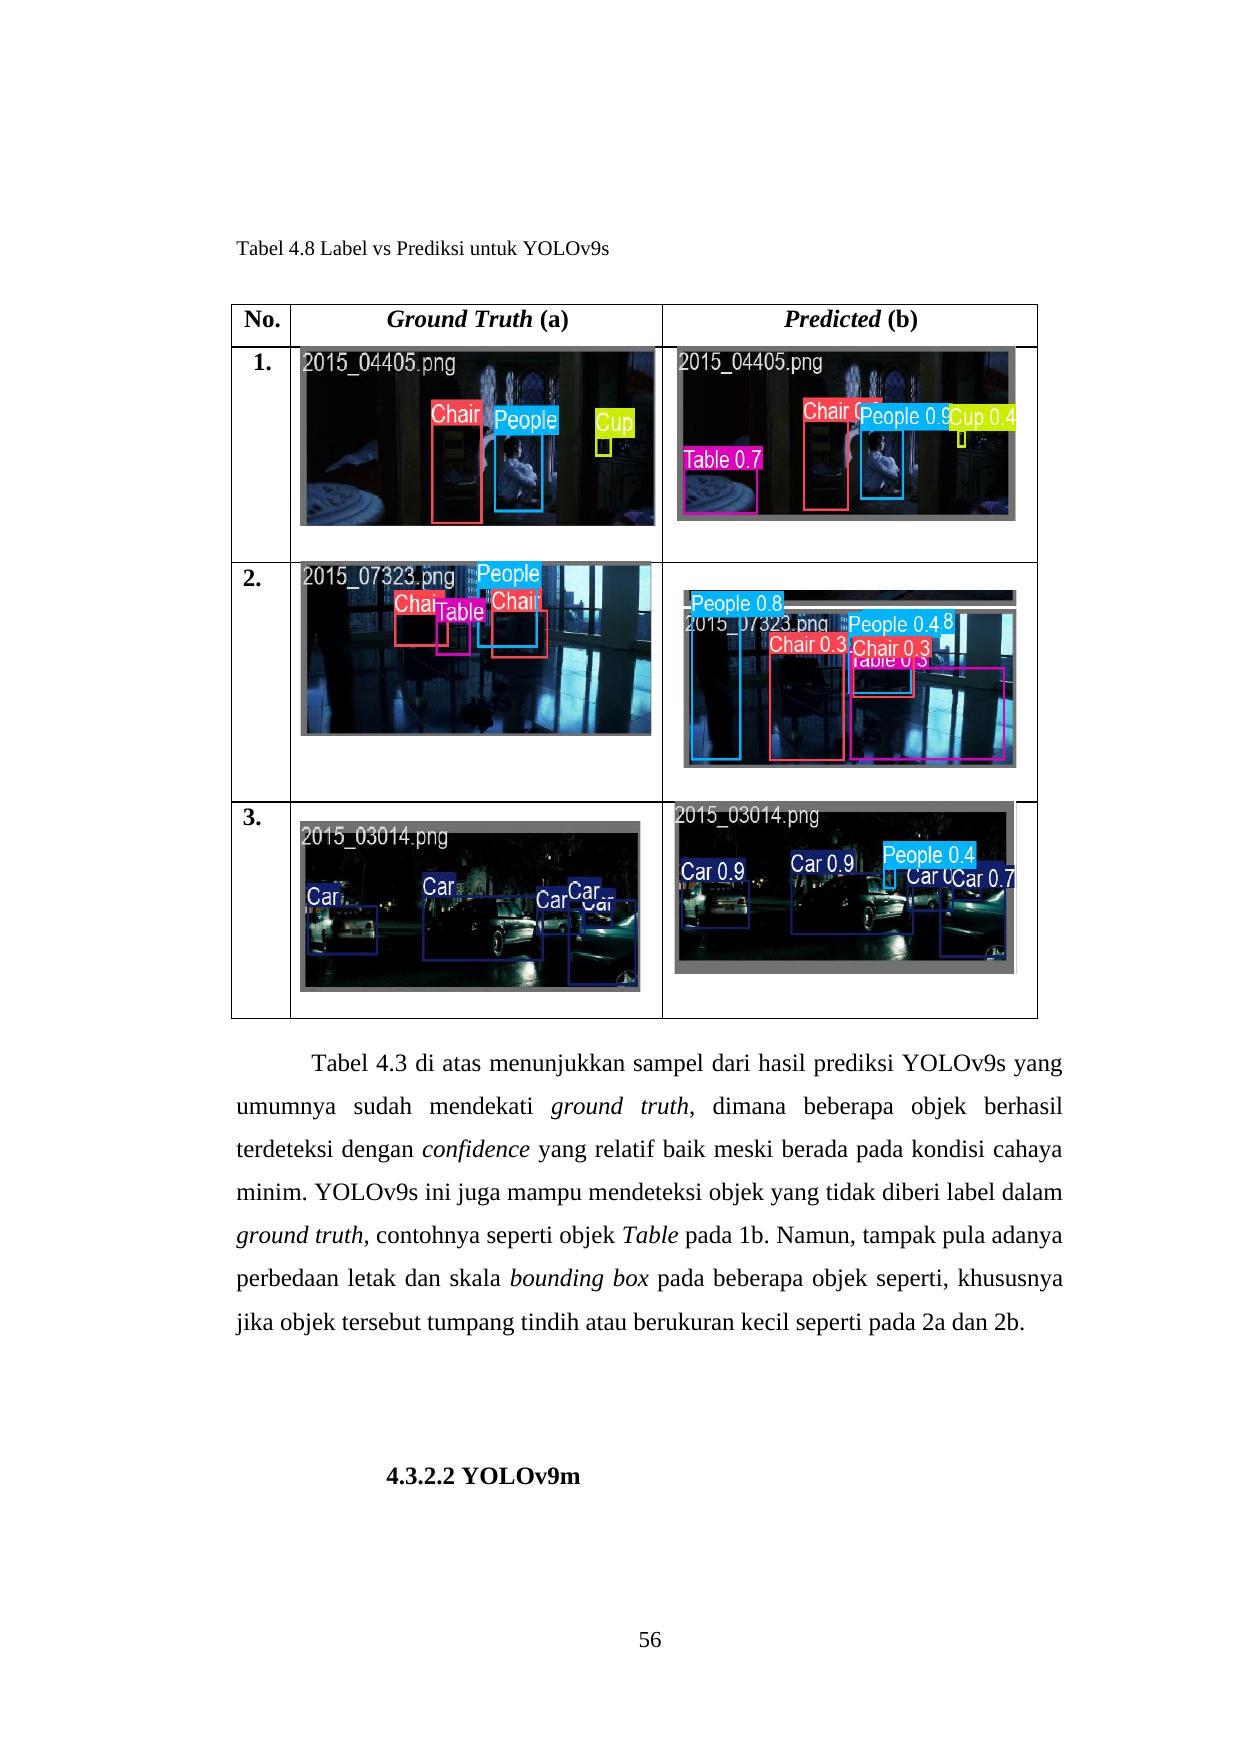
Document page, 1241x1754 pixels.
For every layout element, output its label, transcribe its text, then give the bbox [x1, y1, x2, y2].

table_cell 2. [232, 563, 290, 801]
table_header Predicted (b) [663, 305, 1037, 346]
table_cell [291, 348, 662, 562]
subtitle 4.3.2.2 YOLOv9m [386, 1461, 1063, 1490]
table_header No. [232, 305, 290, 346]
table_cell [291, 563, 662, 801]
picture [300, 561, 652, 736]
picture [300, 346, 656, 526]
picture [683, 590, 1017, 768]
picture [300, 821, 641, 992]
picture [674, 801, 1017, 974]
table_header Ground Truth (a) [291, 305, 662, 346]
table_cell 3. [232, 803, 290, 1018]
table_cell [663, 803, 1037, 1018]
table_cell [291, 803, 662, 1018]
table_cell [663, 348, 1037, 562]
table_cell 1. [232, 348, 290, 562]
table_cell [663, 563, 1037, 801]
picture [677, 346, 1016, 521]
